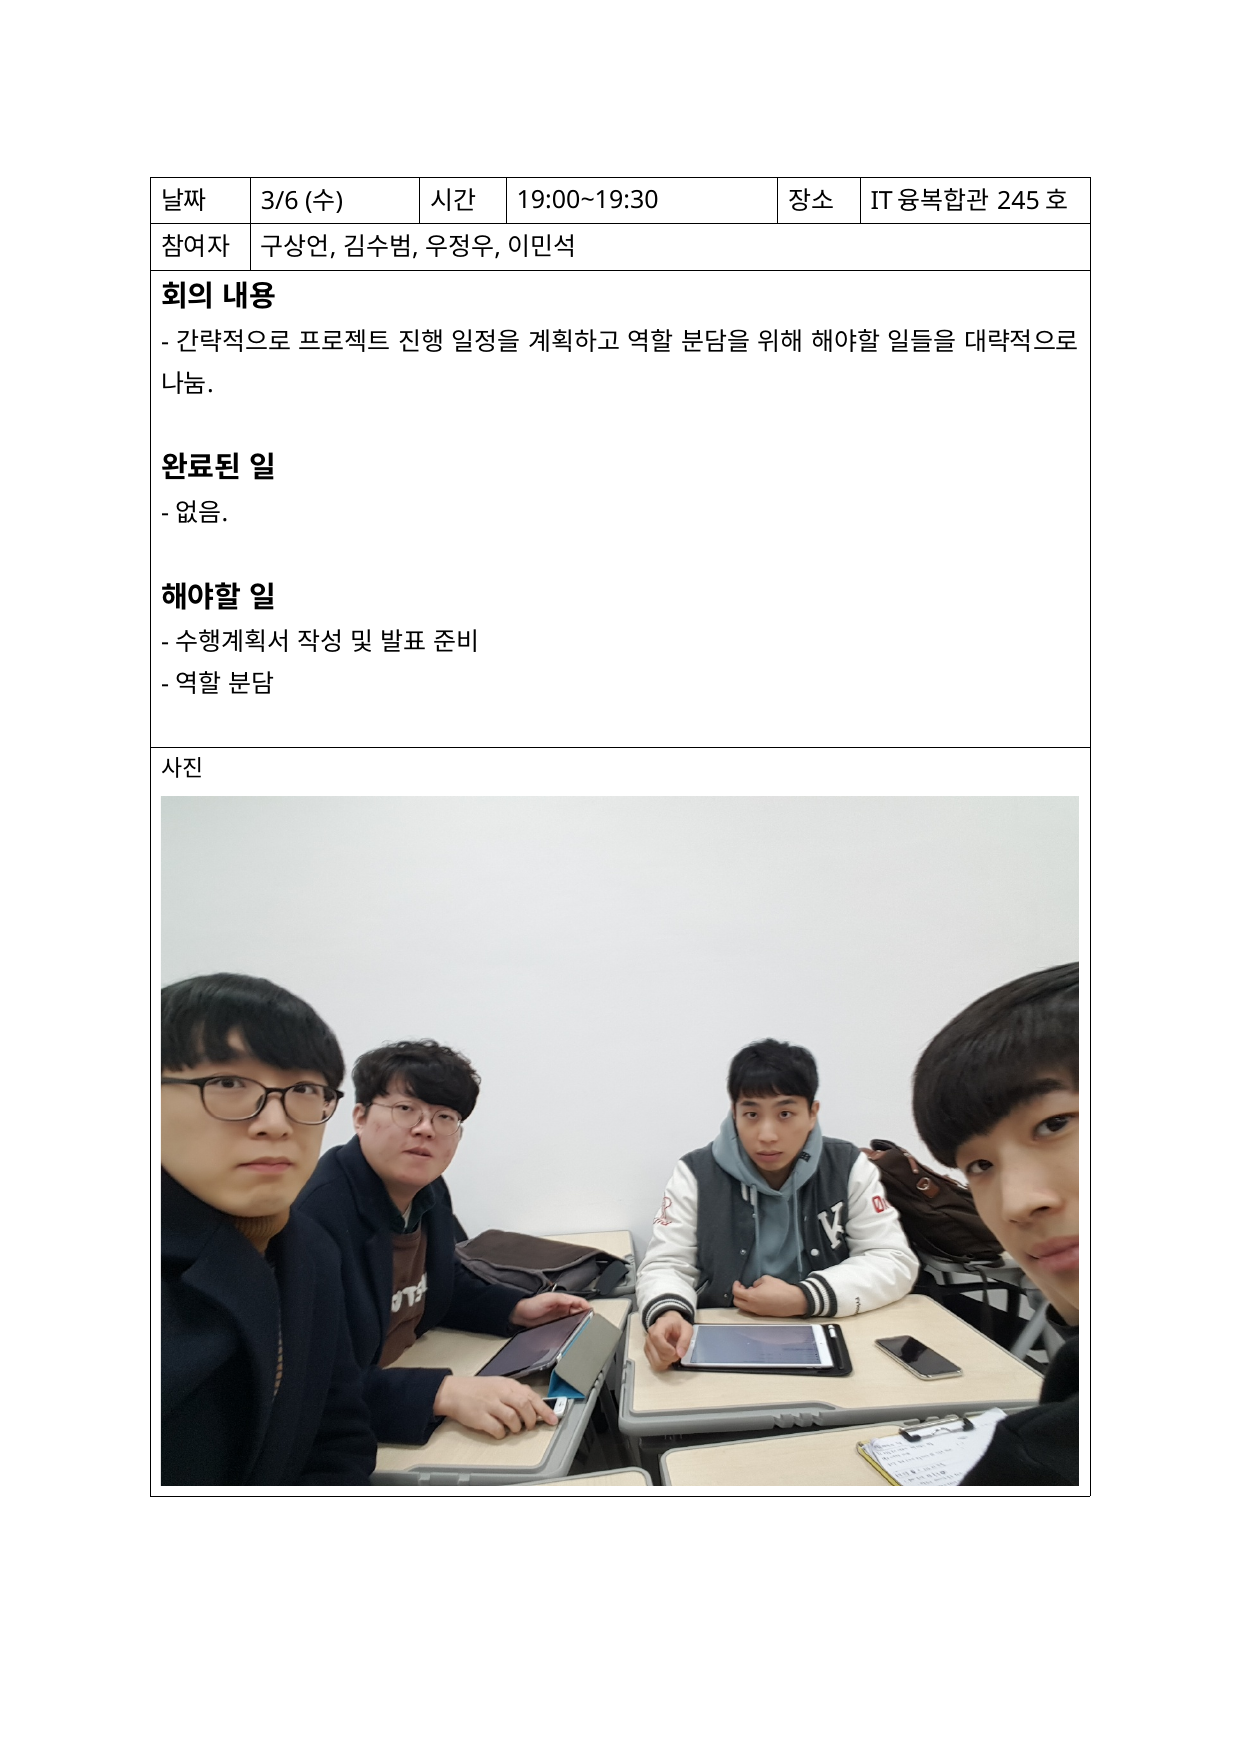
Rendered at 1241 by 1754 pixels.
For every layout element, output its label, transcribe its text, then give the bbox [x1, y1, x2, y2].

picture [160, 796, 1079, 1486]
table_cell 참여자 [151, 224, 250, 269]
table_cell 사진 [151, 748, 1090, 789]
table_cell [151, 790, 1090, 1496]
table_header 장소 [778, 178, 860, 223]
table_cell 회의 내용 - 간략적으로 프로젝트 진행 일정을 계획하고 역할 분담을 위해 해야할 일들을 대략적으로 나눔. 완료된 일 - 없음. 해야할 일 - 수행계획서 작성 및 발표 준비 - 역할 분담 [151, 271, 1090, 746]
table_header IT융복합관 245호 [861, 178, 1090, 223]
table_header 19:00~19:30 [507, 178, 777, 223]
table_header 시간 [420, 178, 506, 223]
table_cell 구상언, 김수범, 우정우, 이민석 [251, 224, 1090, 269]
table_header 날짜 [151, 178, 250, 223]
table_header 3/6 (수) [251, 178, 419, 223]
